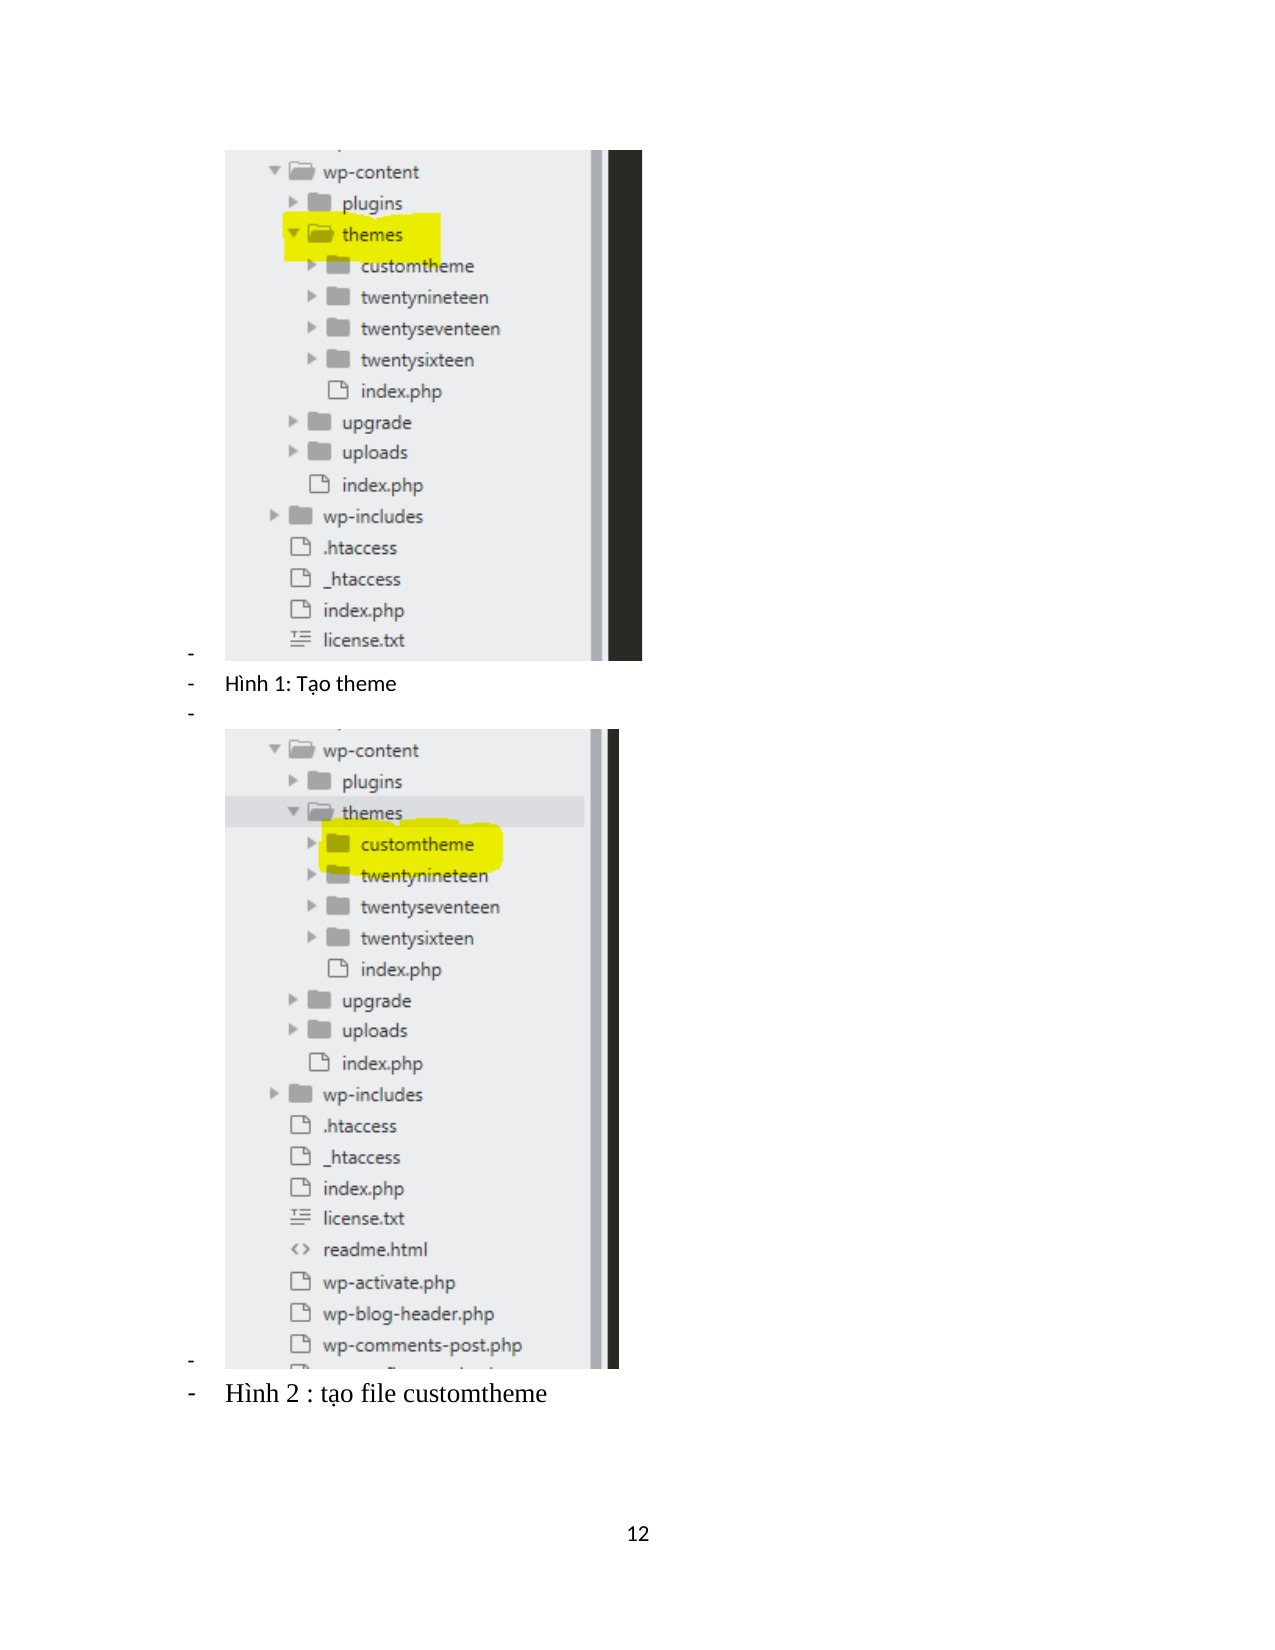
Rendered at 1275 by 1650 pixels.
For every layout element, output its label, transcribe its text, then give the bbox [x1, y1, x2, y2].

list Hình 1: Tạo theme [187, 669, 1125, 697]
list Hình 2 : tạo file customtheme [187, 1376, 1125, 1409]
picture [225, 150, 643, 661]
picture [225, 729, 619, 1369]
